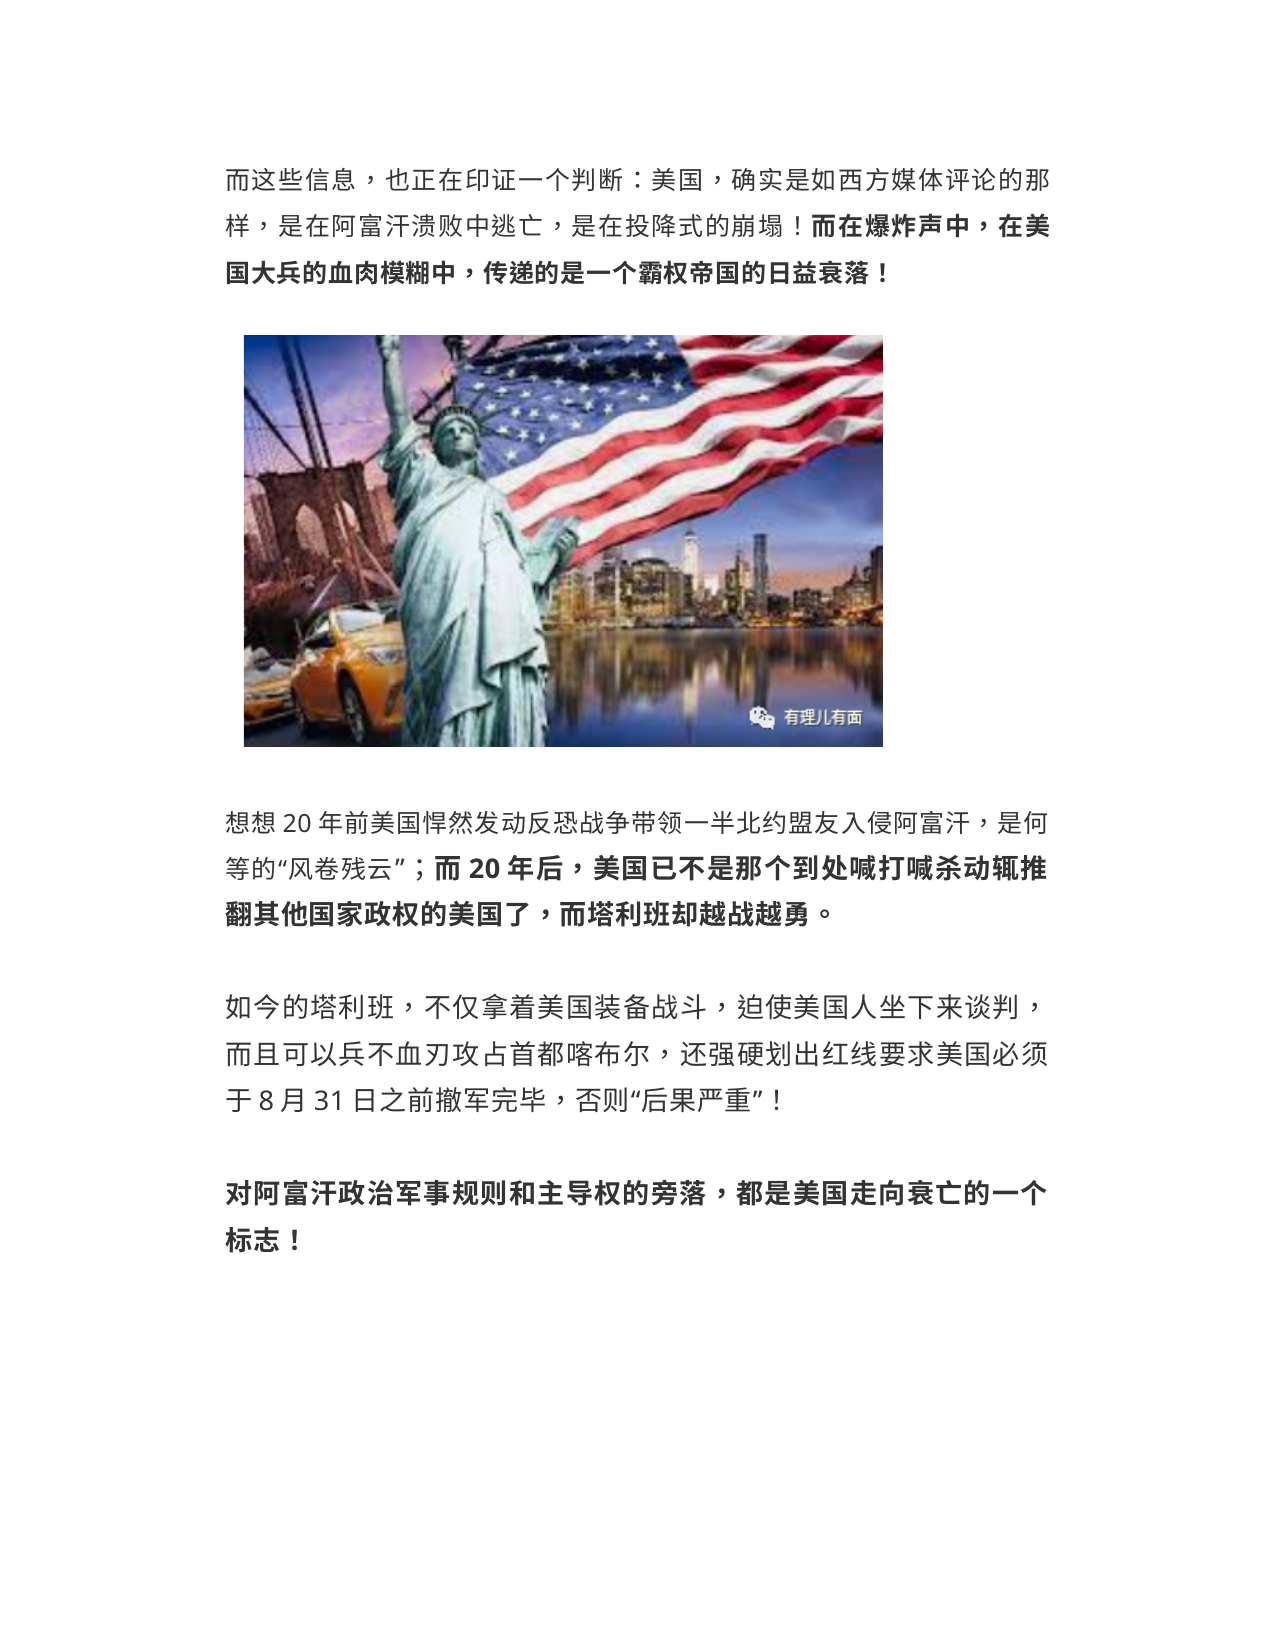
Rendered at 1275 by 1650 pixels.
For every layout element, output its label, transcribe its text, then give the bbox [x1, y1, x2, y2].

text 而这些信息，也正在印证一个判断：美国，确实是如西方媒体评论的那样，是在阿富汗溃败中逃亡，是在投降式的崩塌！而在爆炸声中，在美国大兵的血肉模糊中，传递的是一个霸权帝国的日益衰落！ [225, 150, 1050, 289]
text 如今的塔利班，不仅拿着美国装备战斗，迫使美国人坐下来谈判，而且可以兵不血刃攻占首都喀布尔，还强硬划出红线要求美国必须于8月31日之前撤军完毕，否则“后果严重”！ [225, 979, 1050, 1118]
text 对阿富汗政治军事规则和主导权的旁落，都是美国走向衰亡的一个标志！ [225, 1165, 1050, 1258]
text 想想20年前美国悍然发动反恐战争带领一半北约盟友入侵阿富汗，是何等的“风卷残云”；而20年后，美国已不是那个到处喊打喊杀动辄推翻其他国家政权的美国了，而塔利班却越战越勇。 [225, 793, 1050, 933]
picture [243, 335, 883, 747]
